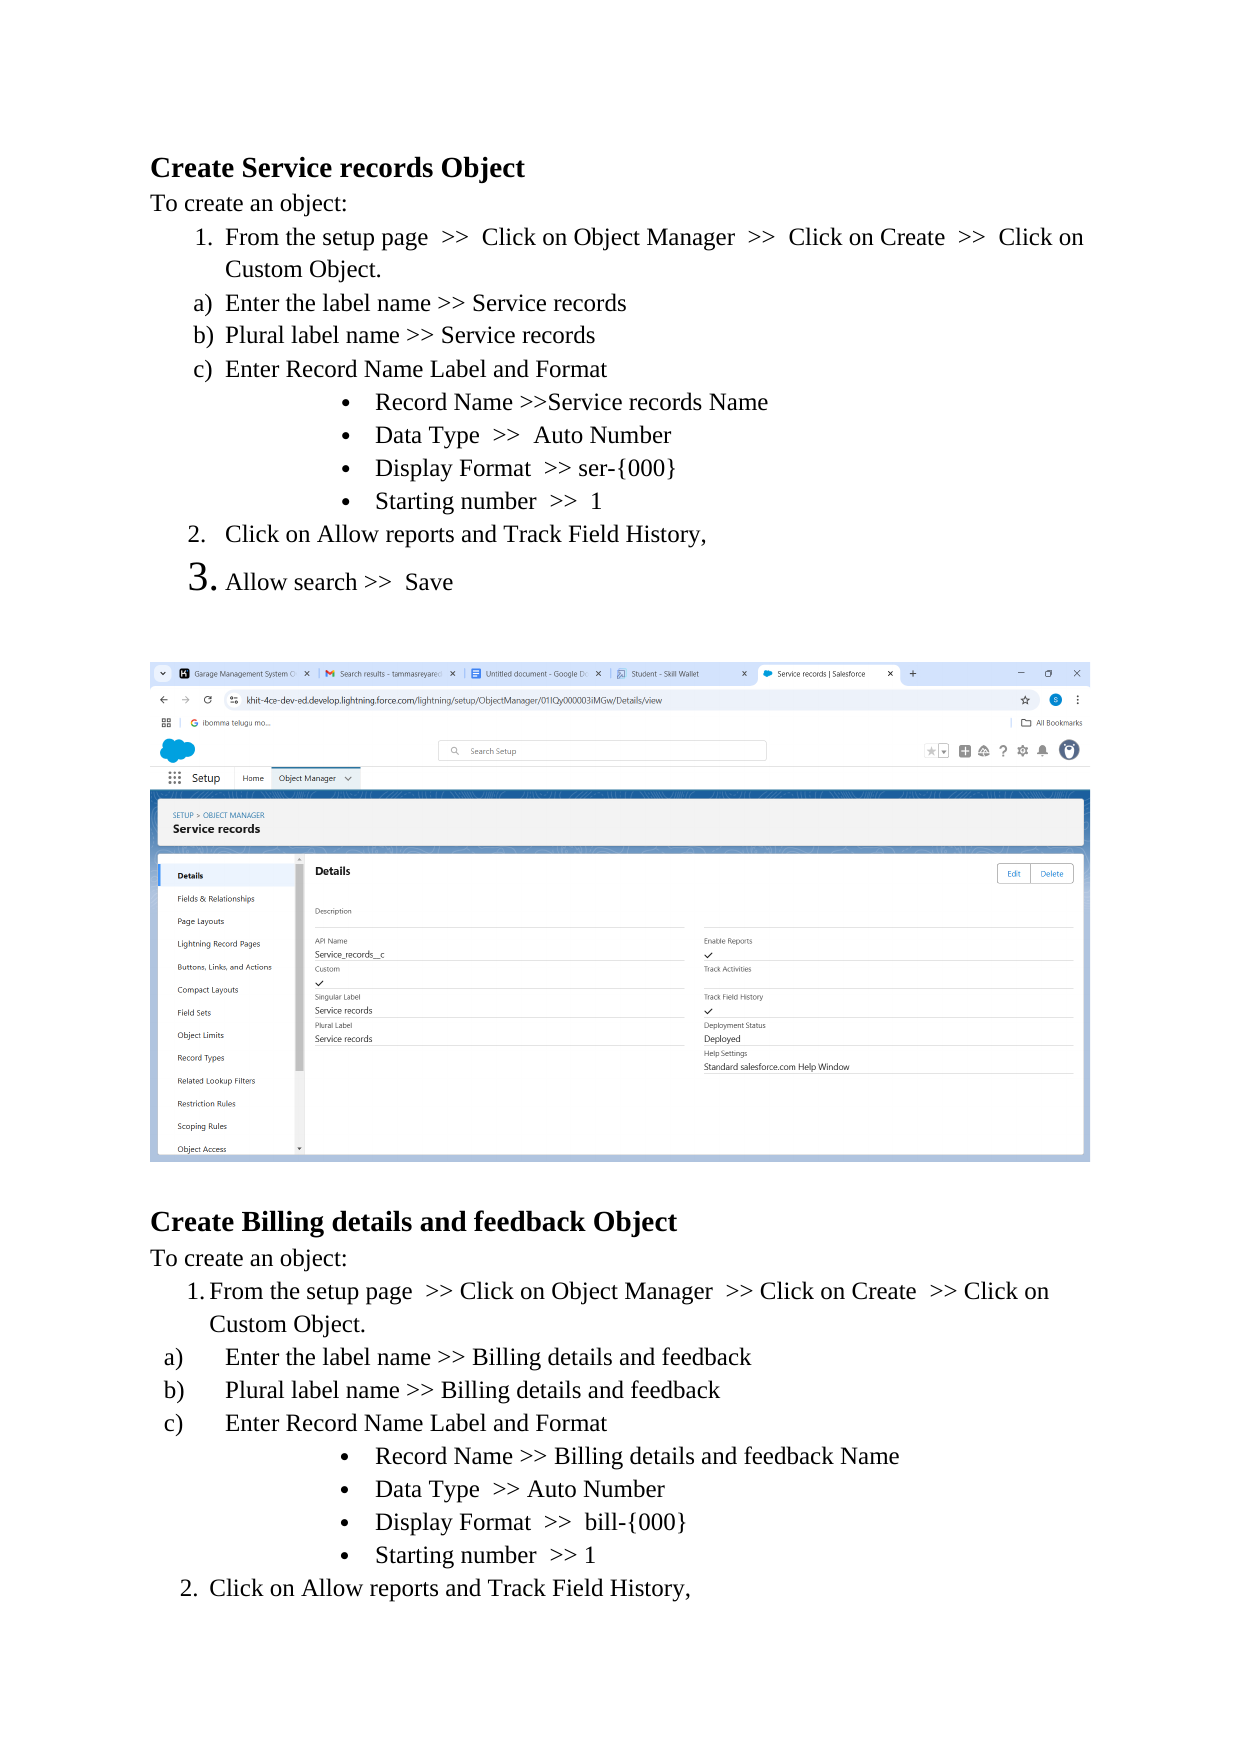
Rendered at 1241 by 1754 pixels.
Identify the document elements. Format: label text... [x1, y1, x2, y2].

list Click on Allow reports and Track Field History, [187, 519, 1090, 547]
picture [150, 662, 1091, 1162]
list Click on Allow reports and Track Field History, [179, 1573, 1090, 1602]
list Record Name >>Service records Name [312, 387, 1090, 415]
list Starting number >> 1 [312, 486, 1090, 514]
list Enter the label name >> Service records [150, 288, 1090, 316]
list Data Type >> Auto Number [268, 1474, 1090, 1503]
text To create an object: [150, 188, 1090, 217]
list From the setup page >> Click on Object Manager >> Click on Create >> Click on Custom Object. [194, 222, 1090, 283]
list Starting number >> 1 [268, 1540, 1090, 1569]
list Data Type >> Auto Number [312, 420, 1090, 448]
text Create Billing details and feedback Object [150, 1204, 1090, 1238]
text Create Service records Object [150, 150, 1090, 183]
list Allow search >> Save [187, 552, 1090, 600]
list Record Name >> Billing details and feedback Name [268, 1441, 1090, 1470]
list Enter the label name >> Billing details and feedback [150, 1342, 1090, 1371]
list Enter Record Name Label and Format [150, 354, 1090, 382]
list Enter Record Name Label and Format [150, 1408, 1090, 1437]
list Plural label name >> Billing details and feedback [150, 1375, 1090, 1404]
list From the setup page >> Click on Object Manager >> Click on Create >> Click on Custom Object. [186, 1276, 1090, 1338]
text To create an object: [150, 1243, 1090, 1272]
list Display Format >> ser-{000} [312, 453, 1090, 481]
list Display Format >> bill-{000} [268, 1507, 1090, 1536]
list Plural label name >> Service records [150, 321, 1090, 349]
